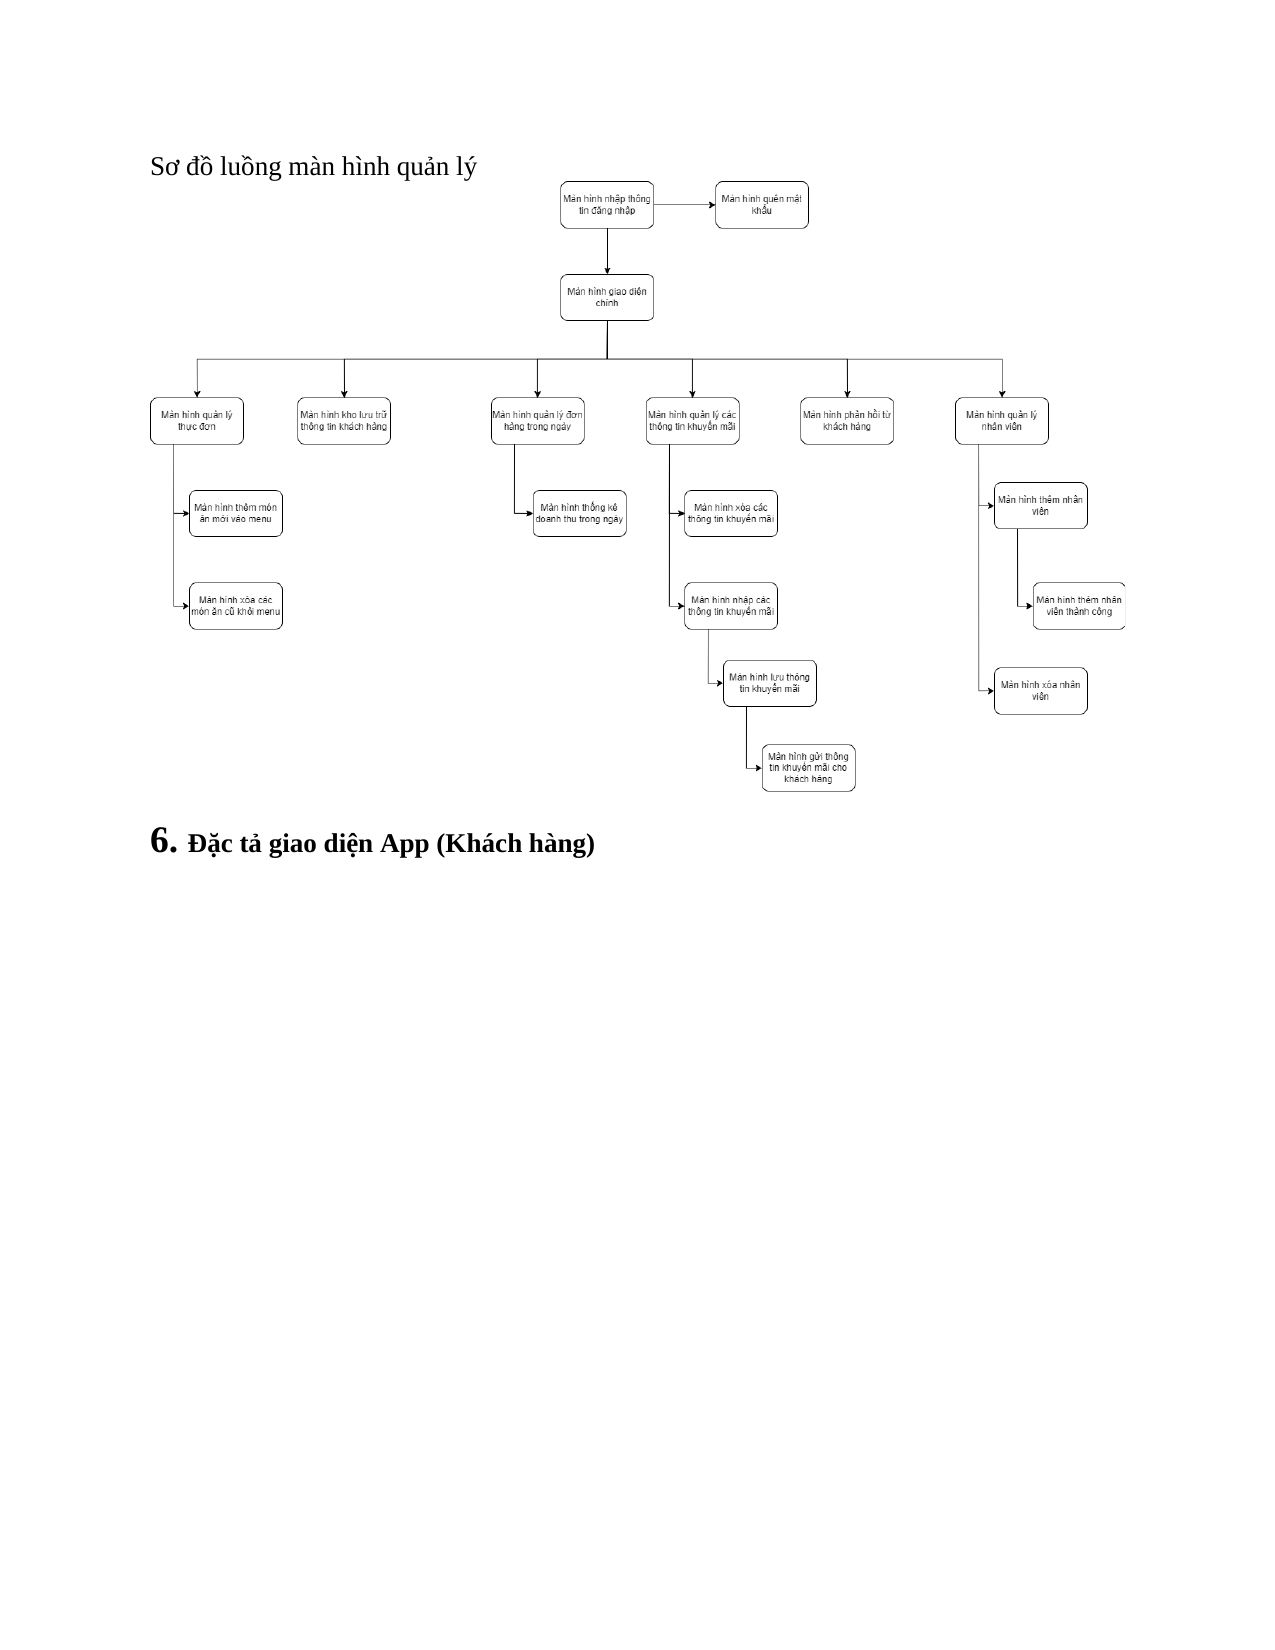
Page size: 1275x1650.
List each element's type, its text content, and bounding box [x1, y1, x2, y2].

picture [150, 181, 1125, 792]
list Đặc tả giao diện App (Khách hàng) [150, 817, 1125, 860]
text Sơ đồ luồng màn hình quản lý [150, 150, 1125, 181]
